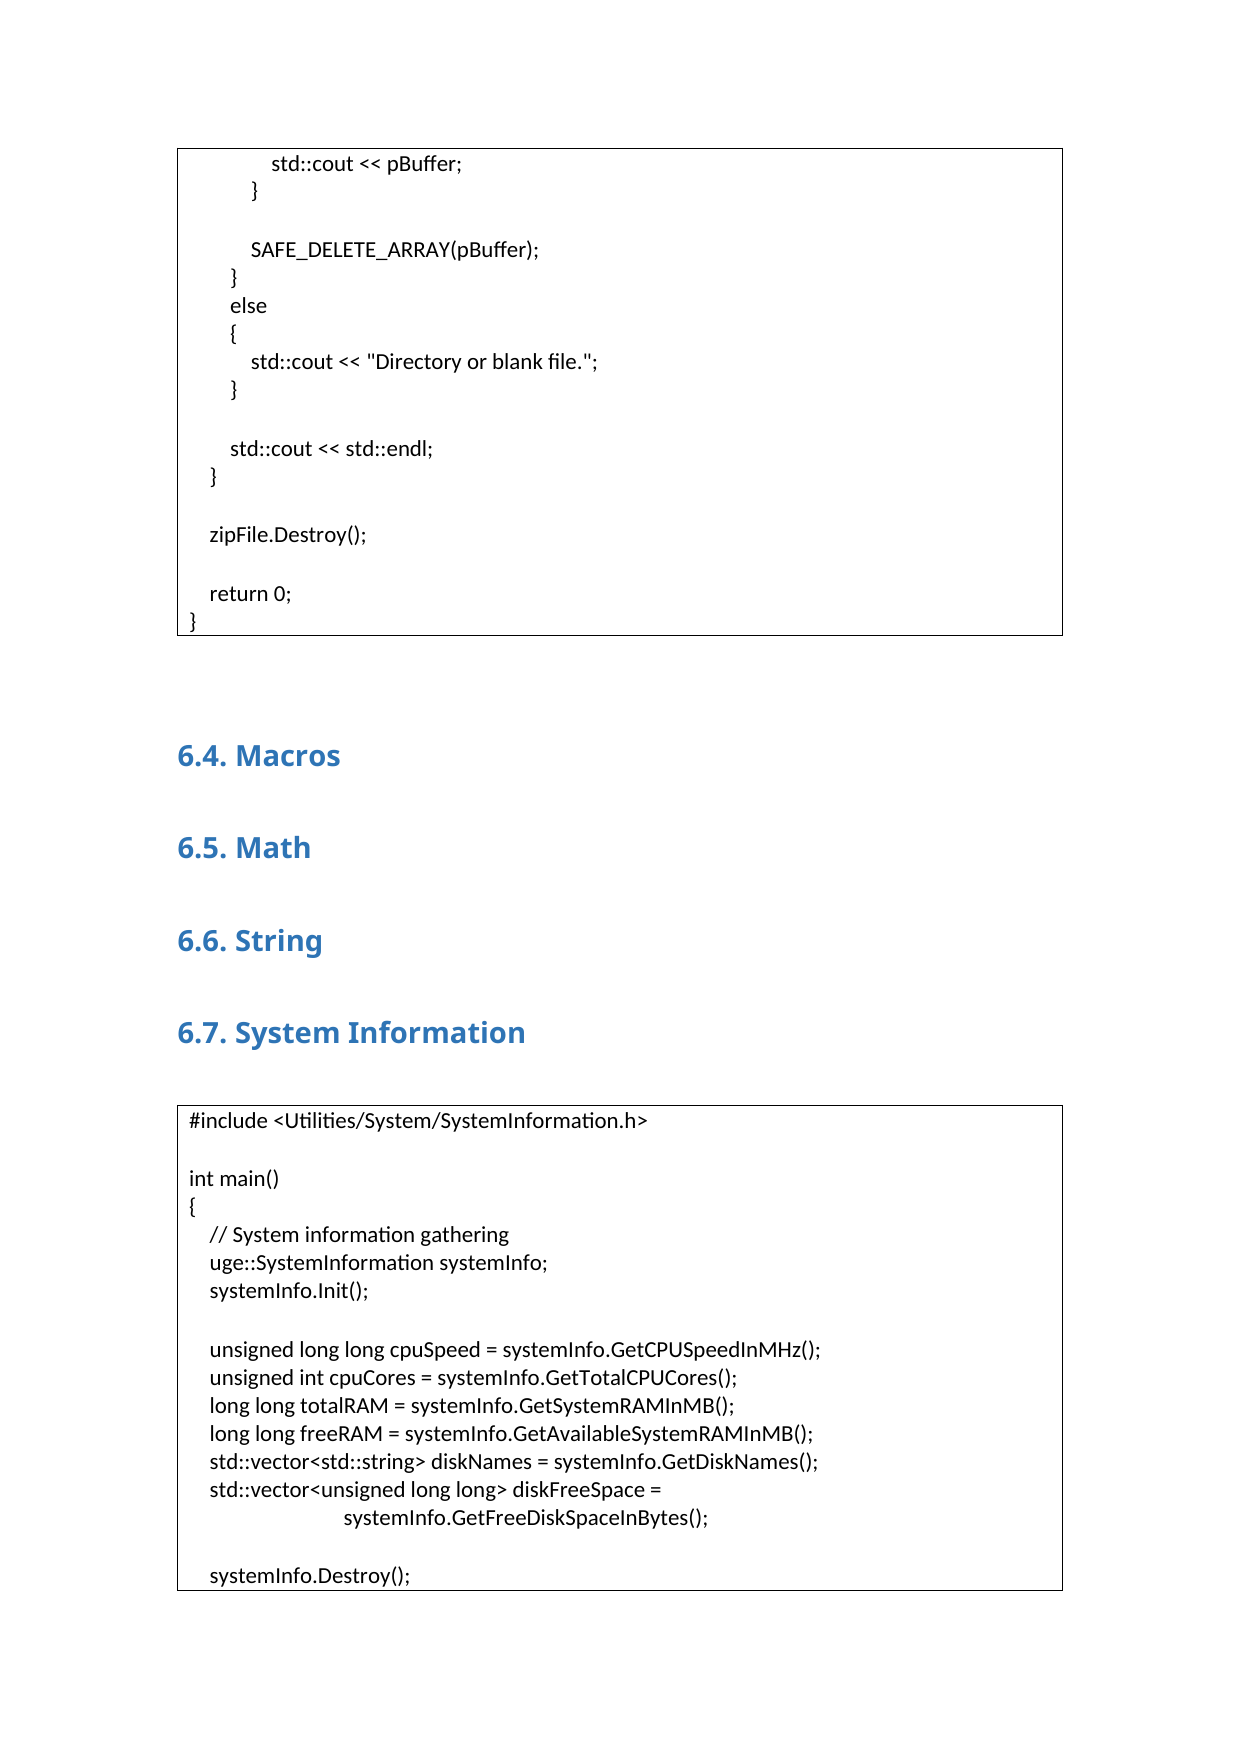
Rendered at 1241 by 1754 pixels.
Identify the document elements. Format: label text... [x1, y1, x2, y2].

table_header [178, 149, 1062, 635]
subtitle System Information [177, 1012, 1063, 1052]
subtitle Macros [177, 735, 1063, 775]
subtitle String [177, 920, 1063, 960]
subtitle Math [177, 828, 1063, 867]
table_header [178, 1106, 1062, 1590]
